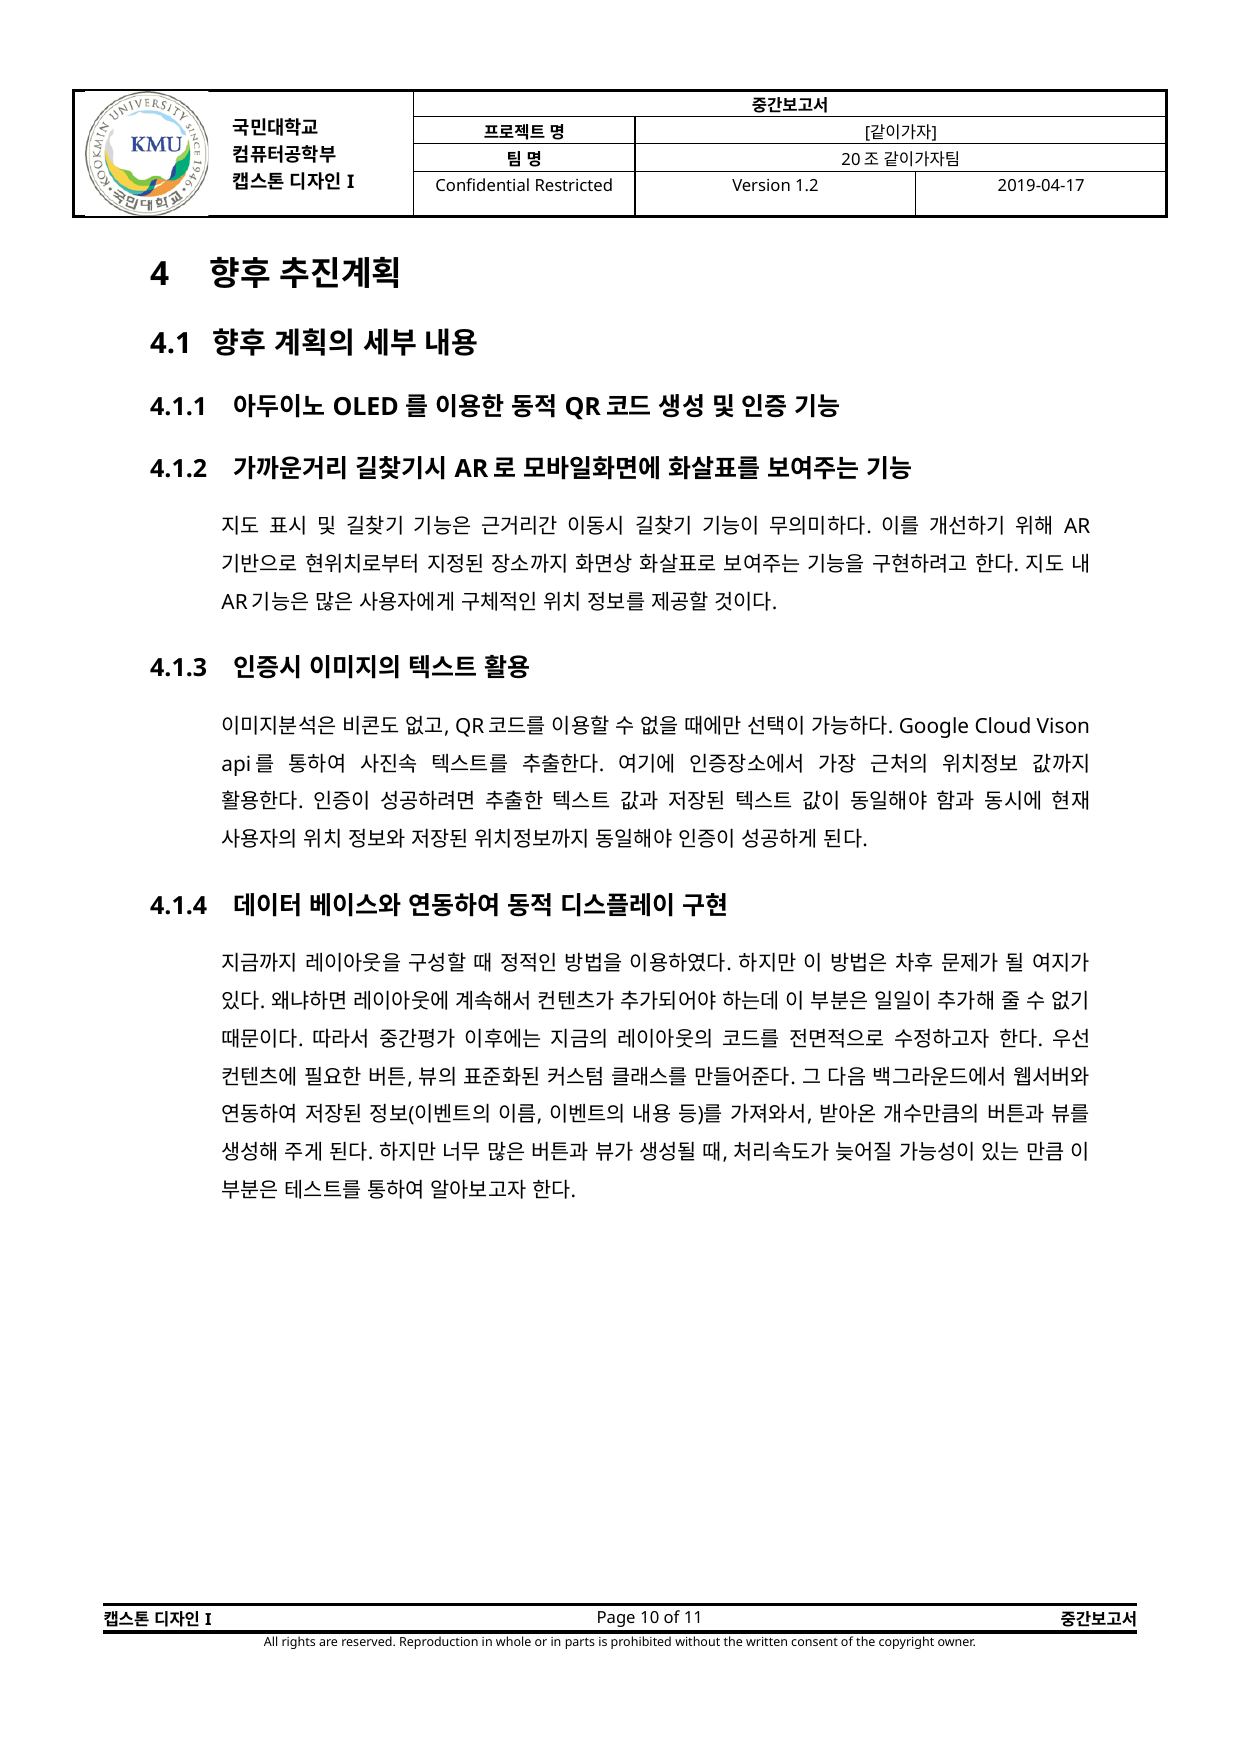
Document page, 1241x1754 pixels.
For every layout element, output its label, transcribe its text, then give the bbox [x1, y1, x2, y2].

subtitle 데이터 베이스와 연동하여 동적 디스플레이 구현 [150, 885, 1090, 921]
subtitle 가까운거리 길찾기시 AR로 모바일화면에 화살표를 보여주는 기능 [150, 448, 1090, 484]
subtitle 인증시 이미지의 텍스트 활용 [150, 648, 1090, 684]
subtitle 향후 계획의 세부 내용 [150, 319, 1090, 362]
text 지도 표시 및 길찾기 기능은 근거리간 이동시 길찾기 기능이 무의미하다. 이를 개선하기 위해 AR기반으로 현위치로부터 지정된 장소까지 화면상 화살표로 보여주는 기능을 구현하려고 한다. 지도 내 AR기능은 많은 사용자에게 구체적인 위치 정보를 제공할 것이다. [221, 509, 1090, 615]
subtitle 아두이노 OLED 를 이용한 동적 QR코드 생성 및 인증 기능 [150, 387, 1090, 423]
picture [85, 91, 209, 216]
text 지금까지 레이아웃을 구성할 때 정적인 방법을 이용하였다. 하지만 이 방법은 차후 문제가 될 여지가 있다. 왜냐하면 레이아웃에 계속해서 컨텐츠가 추가되어야 하는데 이 부분은 일일이 추가해 줄 수 없기 때문이다. 따라서 중간평가 이후에는 지금의 레이아웃의 코드를 전면적으로 수정하고자 한다. 우선 컨텐츠에 필요한 버튼, 뷰의 표준화된 커스텀 클래스를 만들어준다. 그 다음 백그라운드에서 웹서버와 연동하여 저장된 정보(이벤트의 이름, 이벤트의 내용 등)를 가져와서, 받아온 개수만큼의 버튼과 뷰를 생성해 주게 된다. 하지만 너무 많은 버튼과 뷰가 생성될 때, 처리속도가 늦어질 가능성이 있는 만큼 이 부분은 테스트를 통하여 알아보고자 한다. [221, 946, 1090, 1204]
subtitle 향후 추진계획 [150, 247, 1090, 295]
text 이미지분석은 비콘도 없고, QR코드를 이용할 수 없을 때에만 선택이 가능하다. Google Cloud Vison api를 통하여 사진속 텍스트를 추출한다. 여기에 인증장소에서 가장 근처의 위치정보 값까지 활용한다. 인증이 성공하려면 추출한 텍스트 값과 저장된 텍스트 값이 동일해야 함과 동시에 현재 사용자의 위치 정보와 저장된 위치정보까지 동일해야 인증이 성공하게 된다. [221, 709, 1090, 853]
